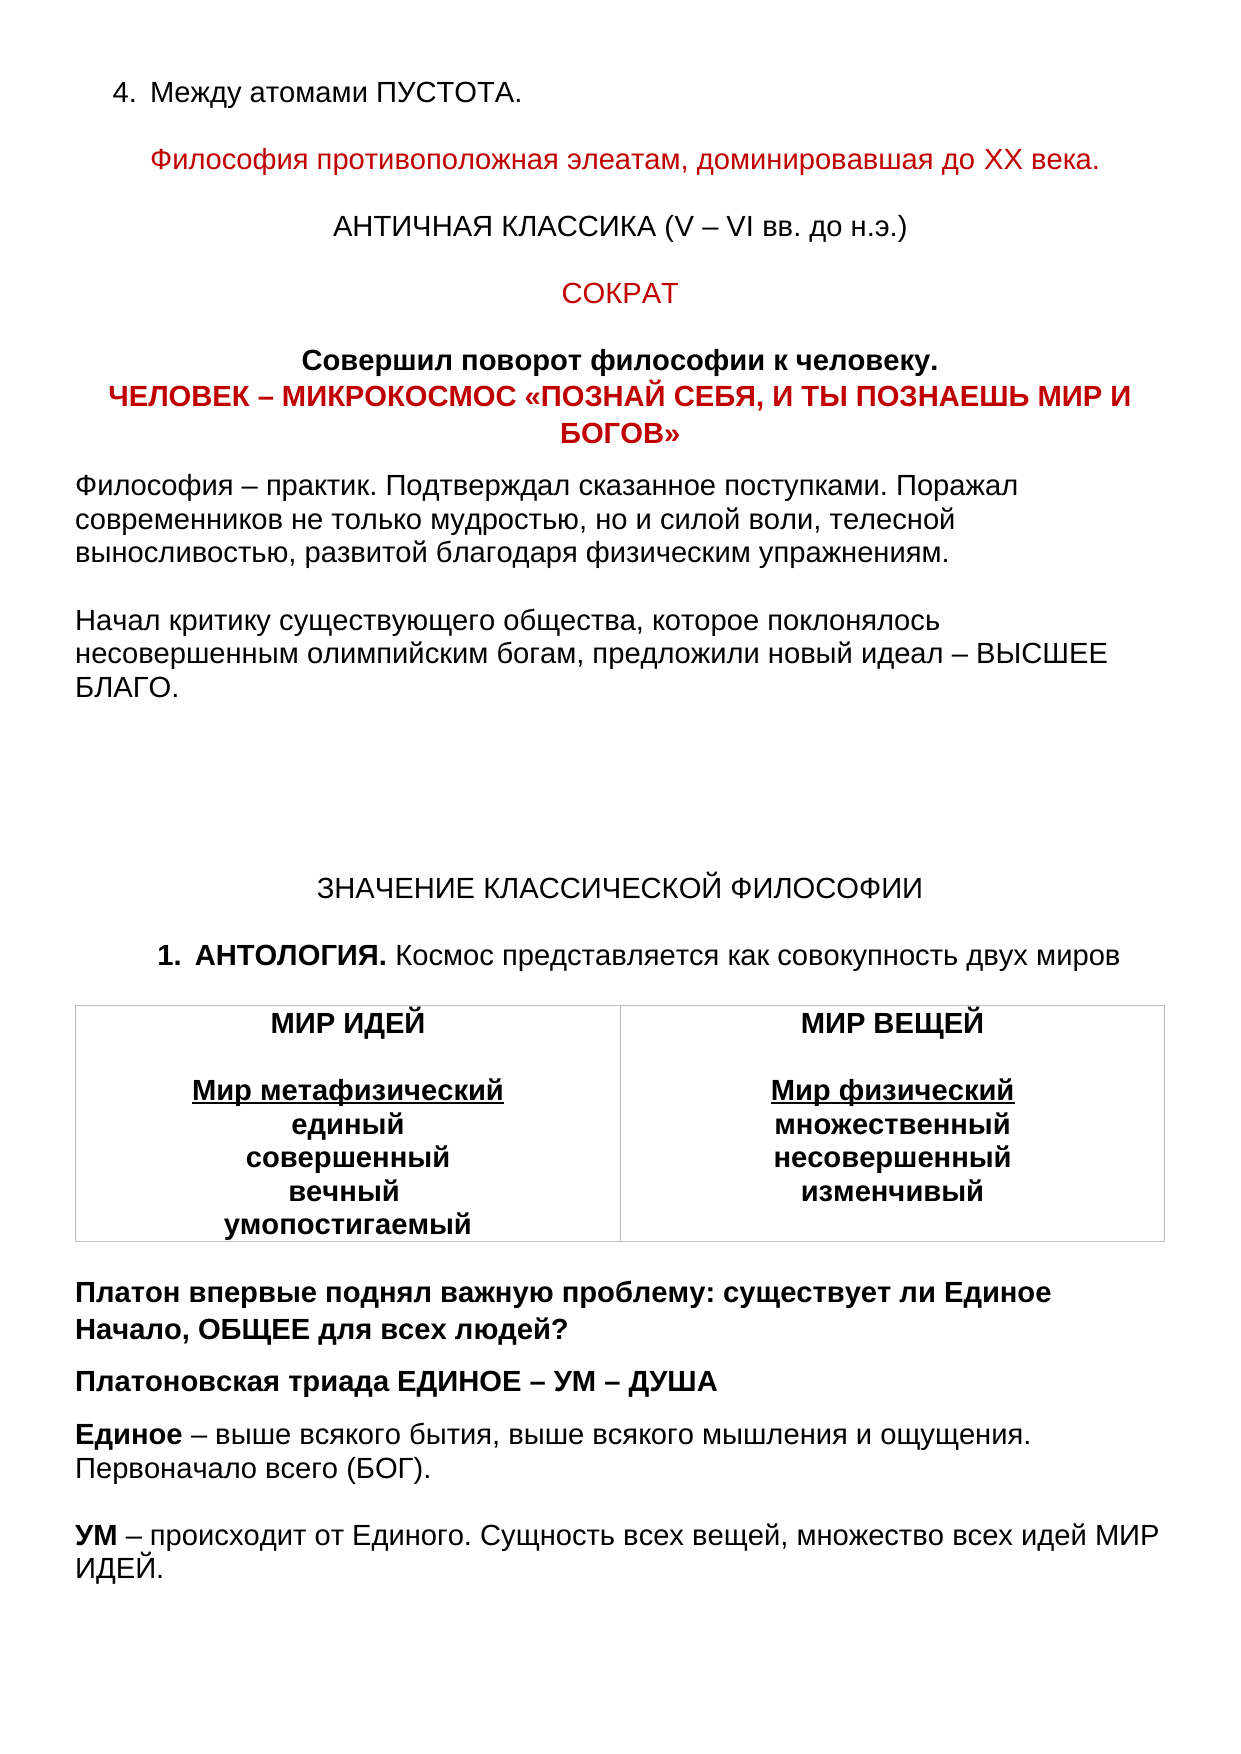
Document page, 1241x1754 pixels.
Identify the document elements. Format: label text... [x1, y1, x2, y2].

text Платоновская триада ЕДИНОЕ – УМ – ДУША [75, 1364, 1165, 1398]
text Платон впервые поднял важную проблему: существует ли Единое Начало, ОБЩЕЕ для всех людей? [75, 1276, 1165, 1345]
text ЗНАЧЕНИЕ КЛАССИЧЕСКОЙ ФИЛОСОФИИ [75, 871, 1165, 904]
text Совершил поворот философии к человеку. ЧЕЛОВЕК – МИКРОКОСМОС «ПОЗНАЙ СЕБЯ, И ТЫ ПОЗНАЕШЬ МИР И БОГОВ» [75, 343, 1165, 449]
table_header МИР ВЕЩЕЙ Мир физический множественный несовершенный изменчивый [621, 1006, 1164, 1241]
text СОКРАТ [75, 276, 1165, 310]
text АНТИЧНАЯ КЛАССИКА (V – VI вв. до н.э.) [75, 209, 1165, 243]
list АНТОЛОГИЯ. Космос представляется как совокупность двух миров [112, 938, 1165, 972]
text Единое – выше всякого бытия, выше всякого мышления и ощущения. Первоначало всего (БОГ). [75, 1417, 1165, 1484]
text Философия – практик. Подтверждал сказанное поступками. Поражал современников не только мудростью, но и силой воли, телесной выносливостью, развитой благодаря физическим упражнениям. [75, 468, 1165, 569]
text Начал критику существующего общества, которое поклонялось несовершенным олимпийским богам, предложили новый идеал – ВЫСШЕЕ БЛАГО. [75, 603, 1165, 703]
table_header МИР ИДЕЙ Мир метафизический единый совершенный вечный умопостигаемый [76, 1006, 620, 1241]
list Между атомами ПУСТОТА. [112, 75, 1165, 108]
text УМ – происходит от Единого. Сущность всех вещей, множество всех идей МИР ИДЕЙ. [75, 1518, 1165, 1585]
text Философия противоположная элеатам, доминировавшая до XX века. [150, 142, 1165, 176]
